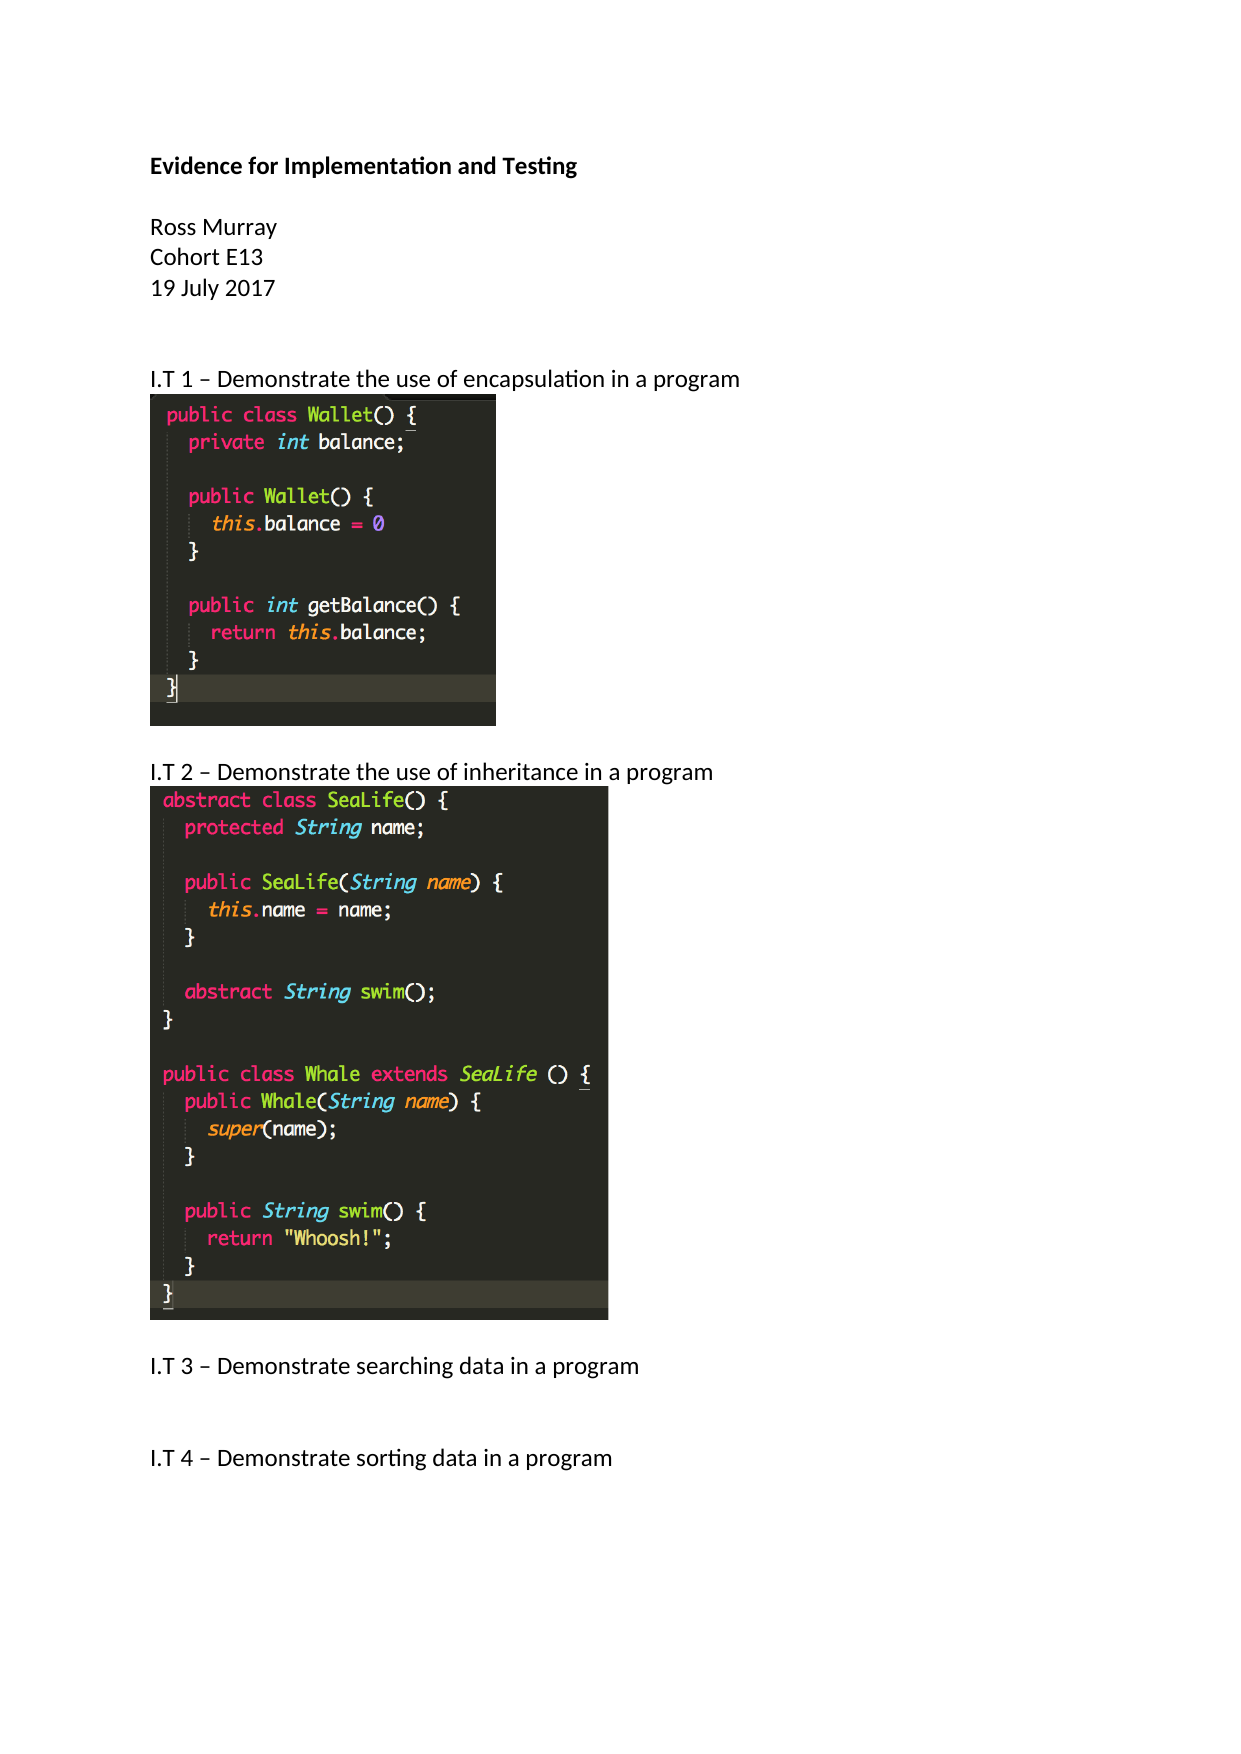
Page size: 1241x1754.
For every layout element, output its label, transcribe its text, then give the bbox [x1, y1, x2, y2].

text Cohort E13 [150, 242, 1090, 272]
picture [150, 394, 496, 726]
text I.T 3 – Demonstrate searching data in a program [150, 1350, 1090, 1381]
text Ross Murray [150, 211, 1090, 242]
text I.T 4 – Demonstrate sorting data in a program [150, 1442, 1090, 1472]
text 19 July 2017 [150, 272, 1090, 303]
text Evidence for Implementation and Testing [150, 150, 1090, 181]
text I.T 1 – Demonstrate the use of encapsulation in a program [150, 364, 1090, 394]
picture [150, 786, 609, 1320]
text I.T 2 – Demonstrate the use of inheritance in a program [150, 756, 1090, 786]
